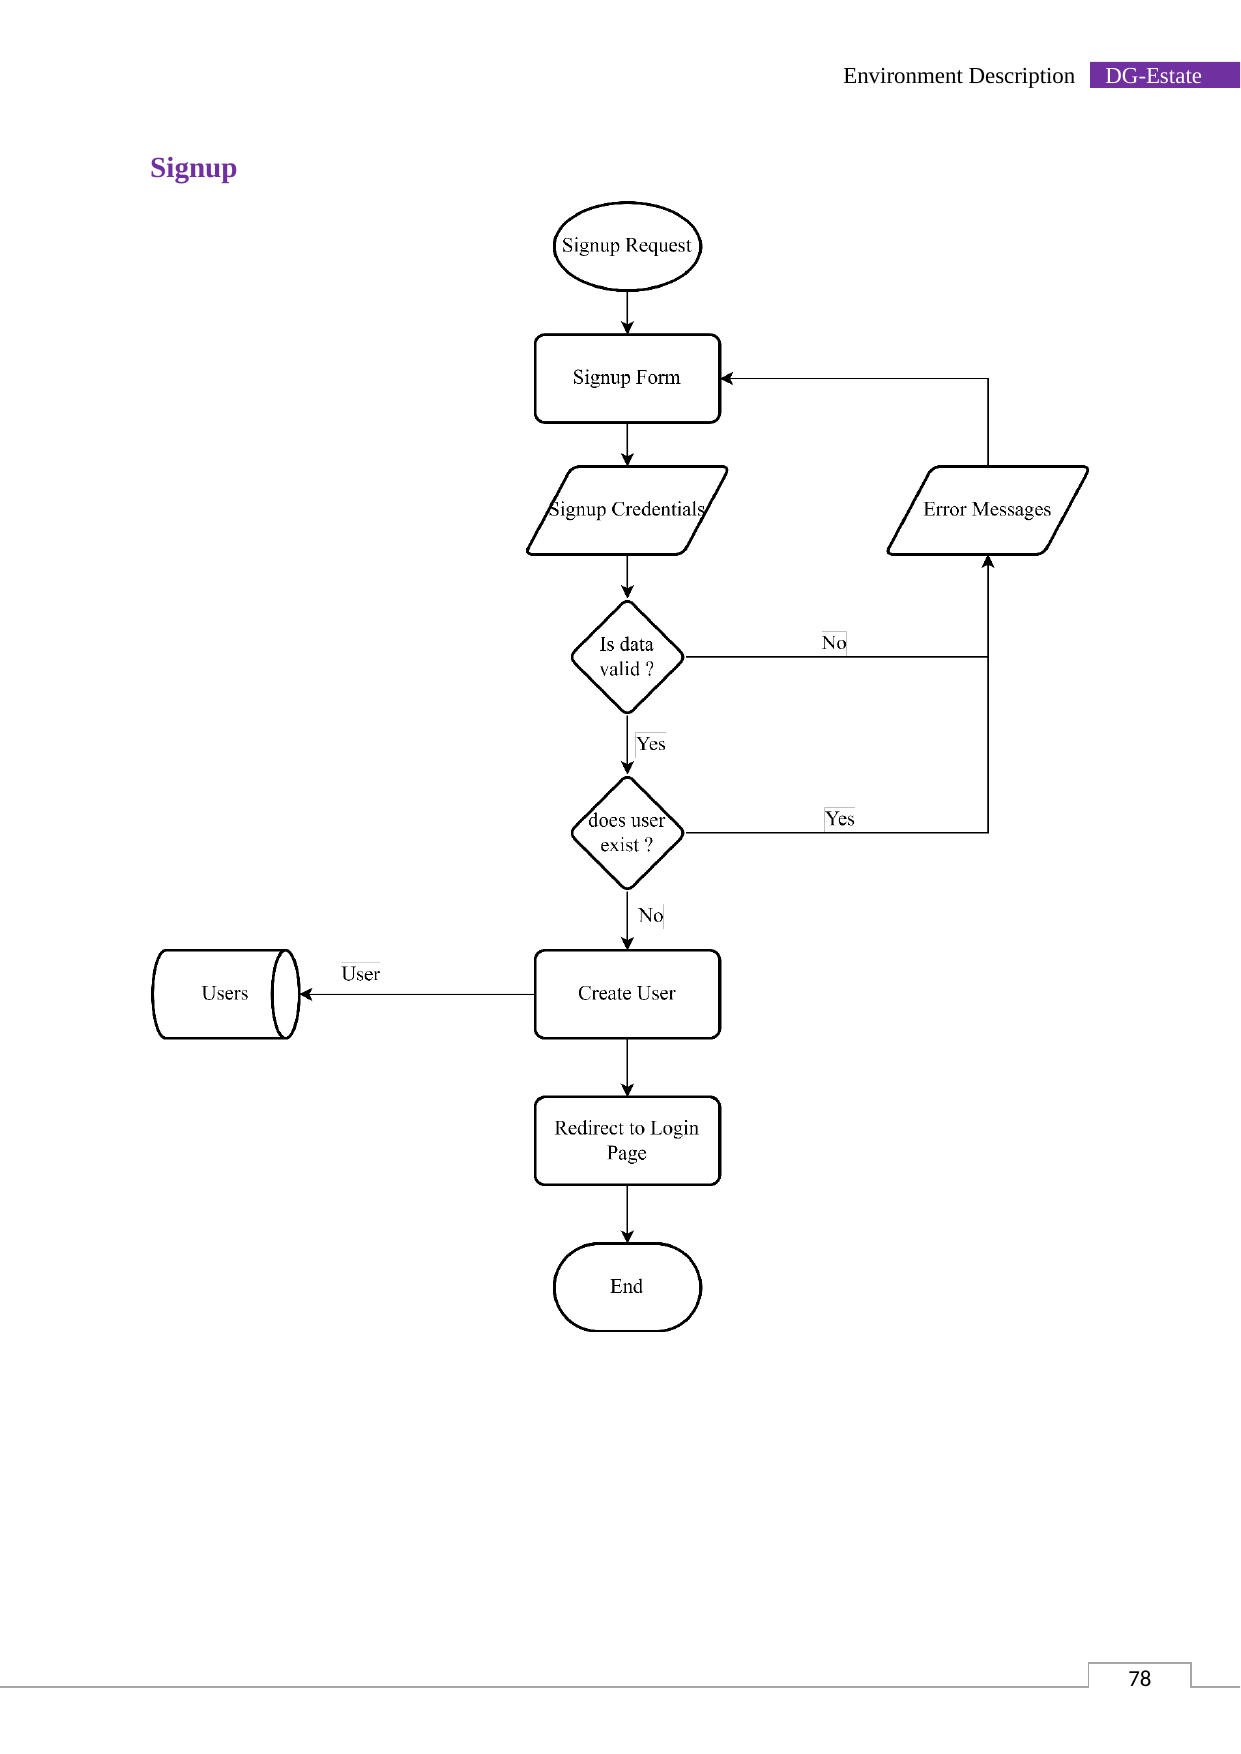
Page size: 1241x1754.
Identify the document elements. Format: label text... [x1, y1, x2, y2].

picture [150, 200, 1091, 1332]
title Signup [150, 150, 1090, 183]
